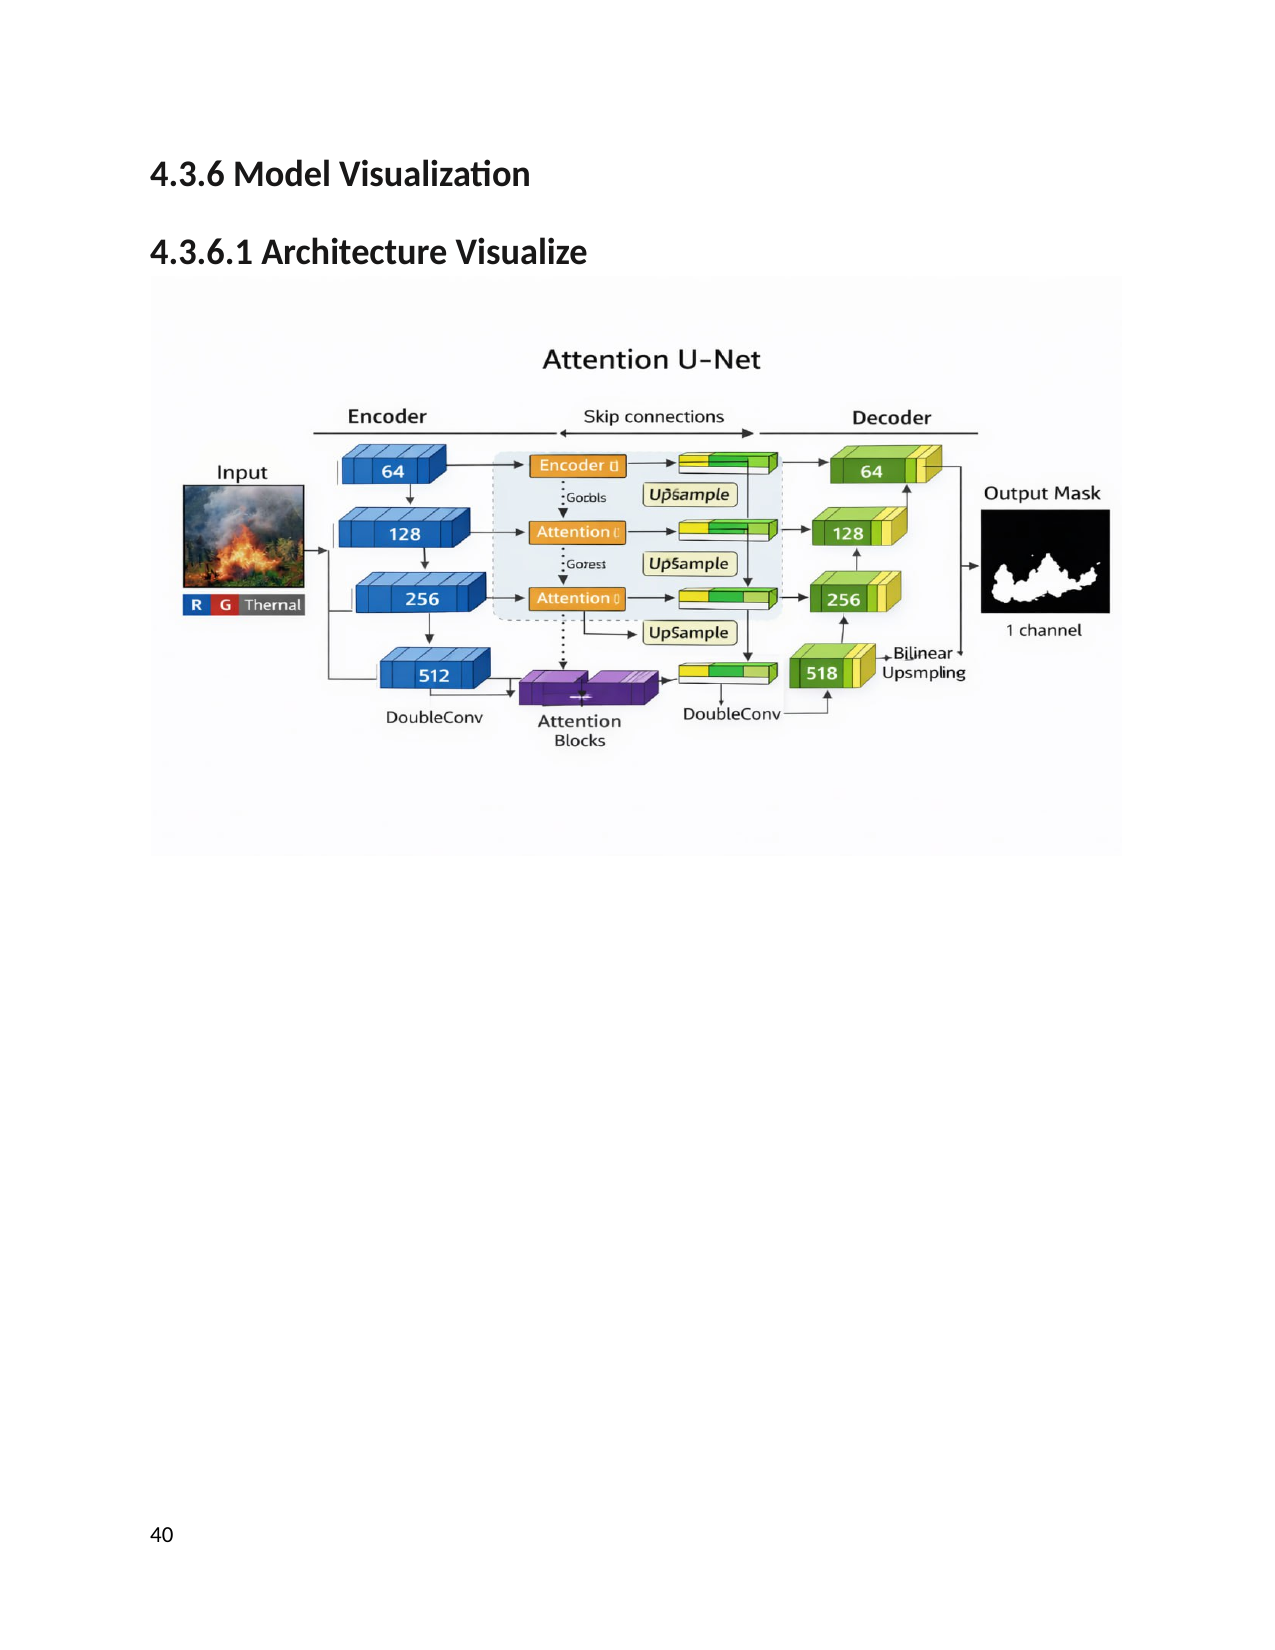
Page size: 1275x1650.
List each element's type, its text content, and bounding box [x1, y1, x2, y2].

picture [150, 276, 1122, 854]
text 4.3.6 Model Visualization [150, 150, 1125, 196]
text 4.3.6.1 Architecture Visualize [150, 228, 1125, 273]
